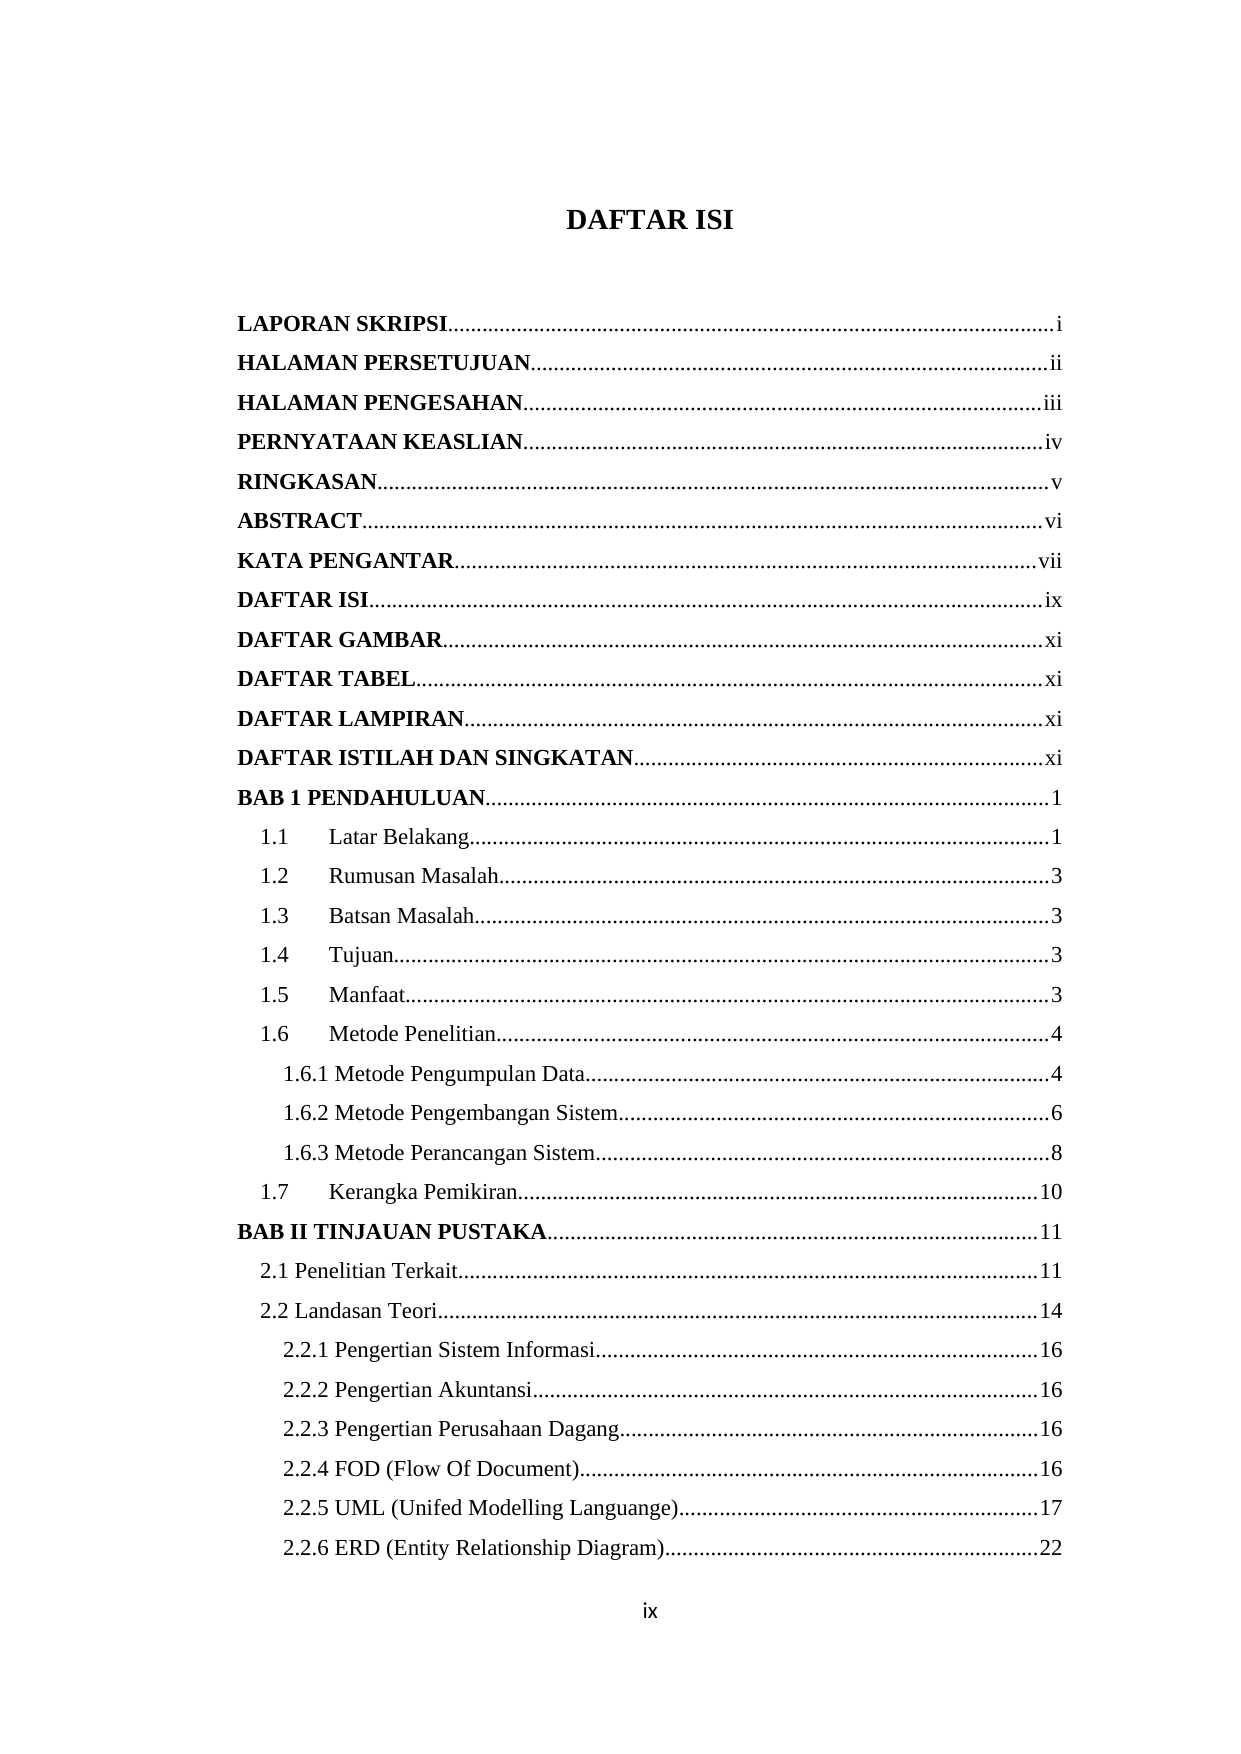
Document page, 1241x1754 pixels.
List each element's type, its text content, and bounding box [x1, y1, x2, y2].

subtitle DAFTAR ISI [237, 202, 1063, 236]
